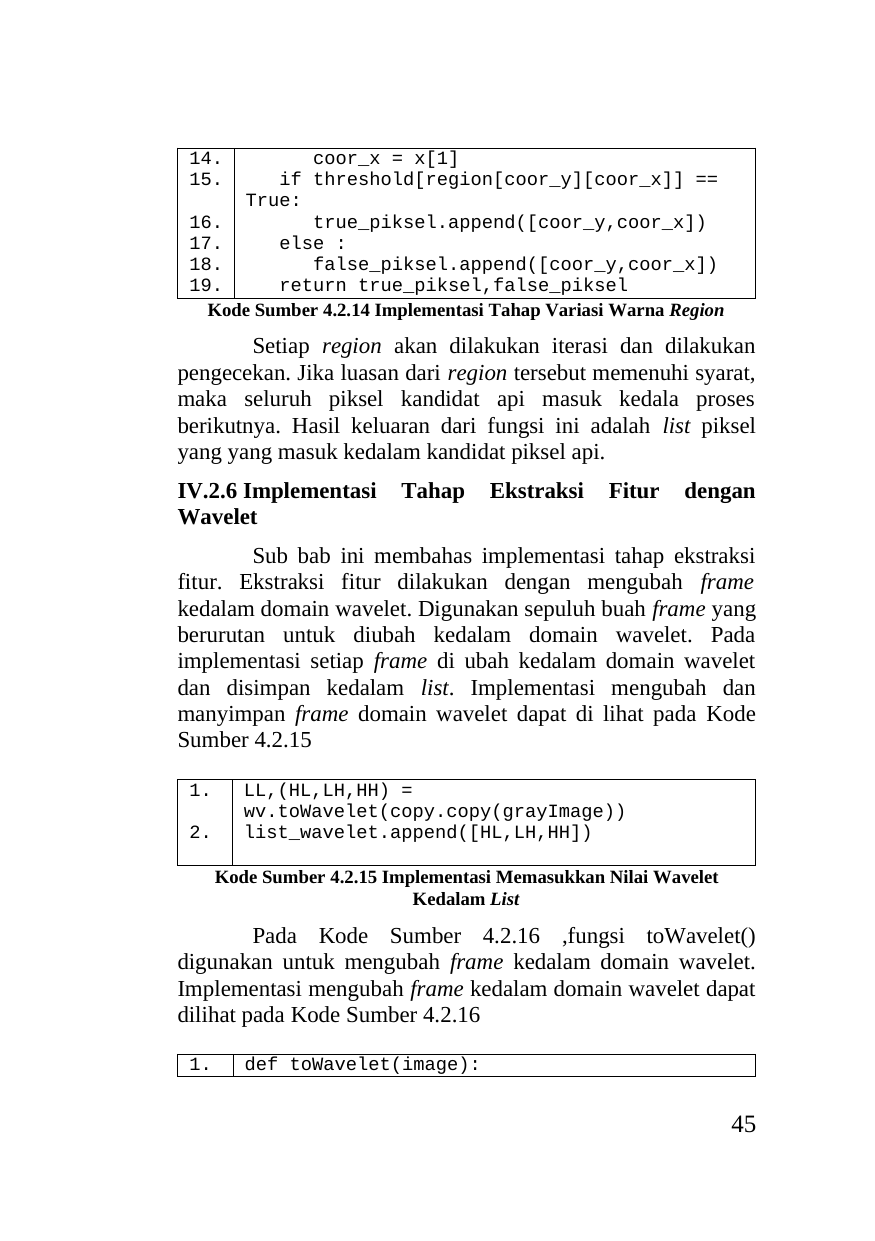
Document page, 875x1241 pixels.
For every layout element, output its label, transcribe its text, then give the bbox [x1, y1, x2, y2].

table_header def toWavelet(image): return pywt.dwt2(image,'db2') [234, 1055, 755, 1076]
text Sub bab ini membahas implementasi tahap ekstraksi fitur. Ekstraksi fitur dilakukan dengan mengubah frame kedalam domain wavelet. Digunakan sepuluh buah frame yang berurutan untuk diubah kedalam domain wavelet. Pada implementasi setiap frame di ubah kedalam domain wavelet dan disimpan kedalam list. Implementasi mengubah dan manyimpan frame domain wavelet dapat di lihat pada Kode Sumber 4.2.15 [177, 542, 756, 753]
table_header 1. 2. [178, 780, 232, 865]
table_header 1. 2. 3. 4. 5. 6. 7. 8. 9. 10. 11. 12. 13. 14. 15. 16. 17. 18. 19. [178, 149, 234, 297]
table_header 1. 2. [178, 1055, 233, 1076]
subtitle Implementasi Tahap Ekstraksi Fitur dengan Wavelet [177, 477, 756, 529]
table_header LL,(HL,LH,HH) = wv.toWavelet(copy.copy(grayImage)) list_wavelet.append([HL,LH,HH]) [233, 780, 755, 865]
text Kode Sumber 4.2.15 Implementasi Memasukkan Nilai Wavelet Kedalam List [177, 866, 756, 909]
text Kode Sumber 4.2.14 Implementasi Tahap Variasi Warna Region [177, 299, 756, 320]
text Setiap region akan dilakukan iterasi dan dilakukan pengecekan. Jika luasan dari region tersebut memenuhi syarat, maka seluruh piksel kandidat api masuk kedala proses berikutnya. Hasil keluaran dari fungsi ini adalah list piksel yang yang masuk kedalam kandidat piksel api. [177, 333, 756, 464]
text Pada Kode Sumber 4.2.16 ,fungsi toWavelet() digunakan untuk mengubah frame kedalam domain wavelet. Implementasi mengubah frame kedalam domain wavelet dapat dilihat pada Kode Sumber 4.2.16 [177, 922, 756, 1027]
